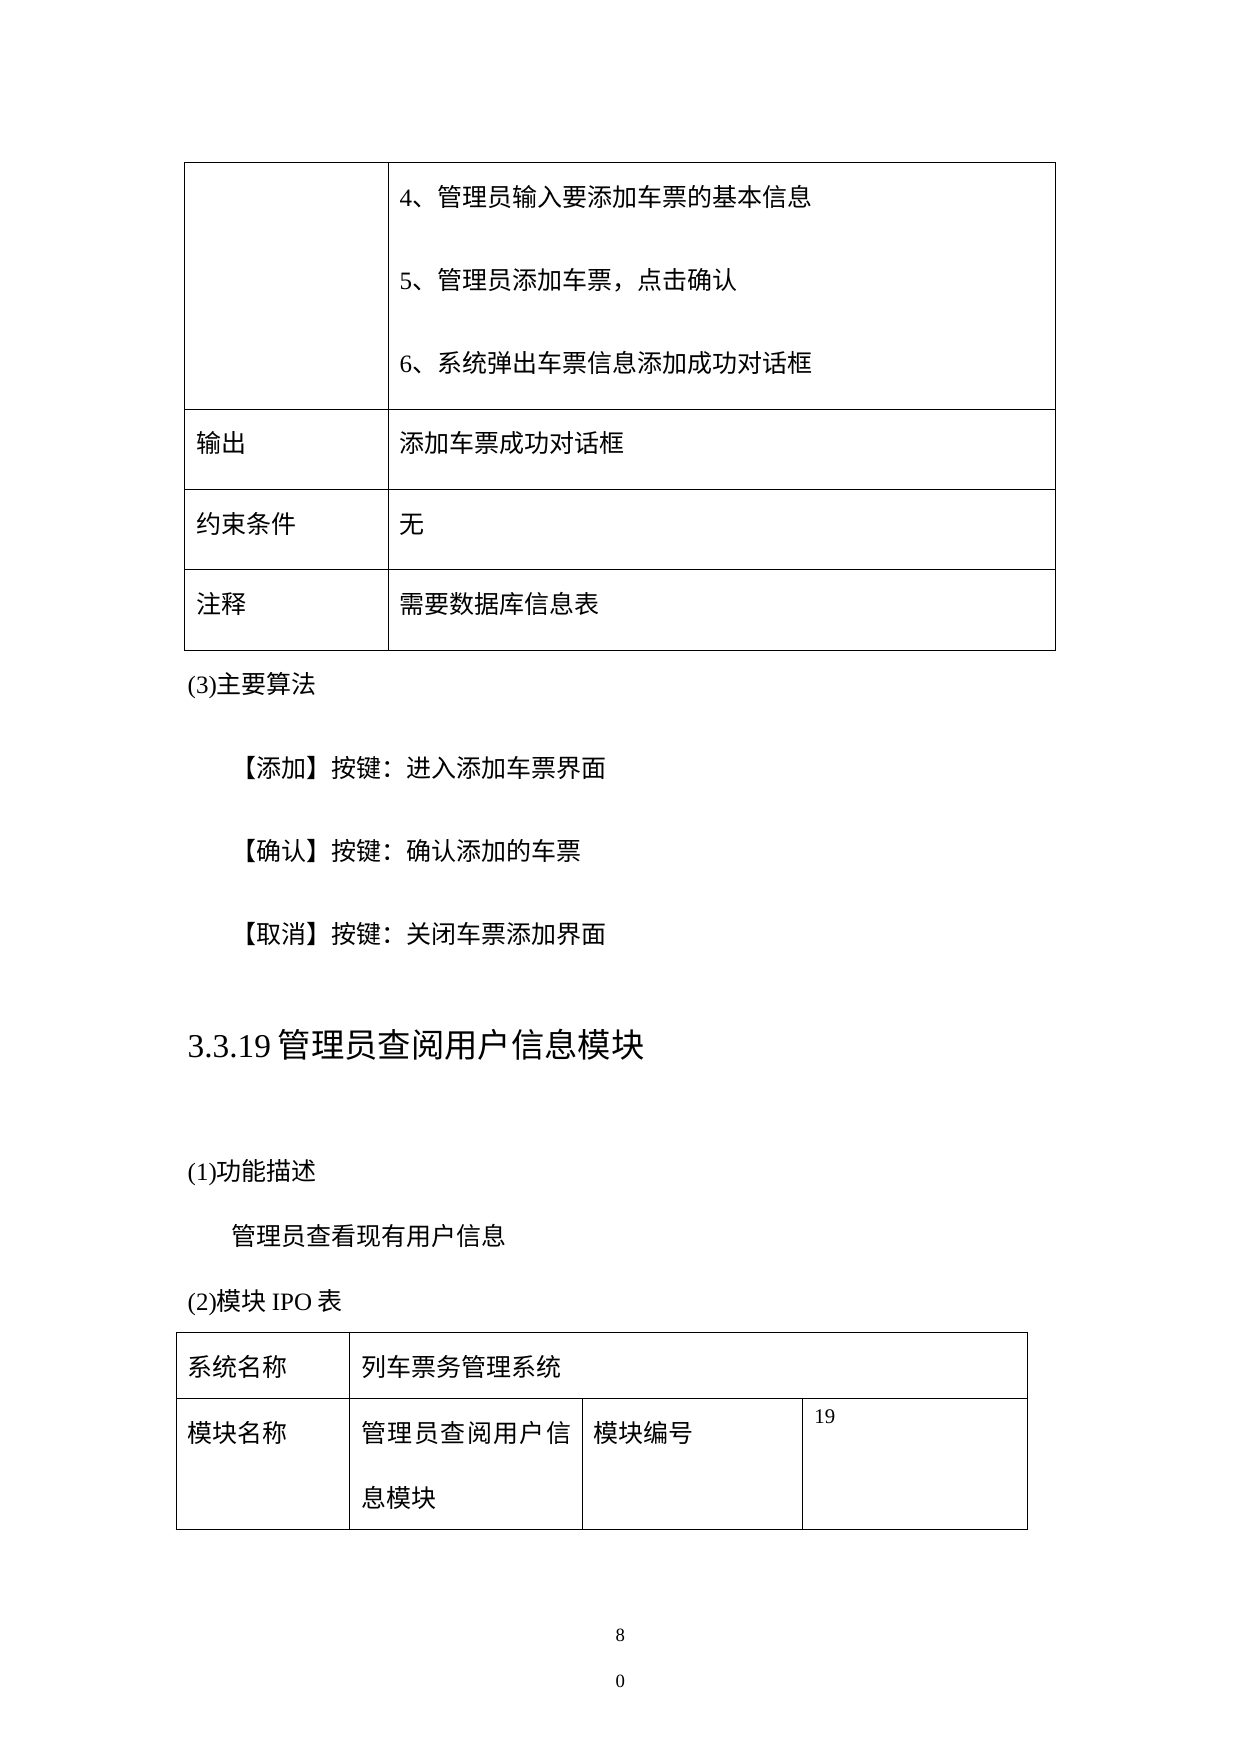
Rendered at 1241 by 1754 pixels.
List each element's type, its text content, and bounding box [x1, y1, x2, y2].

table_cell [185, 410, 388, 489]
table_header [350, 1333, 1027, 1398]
text (2)模块IPO表 [187, 1267, 1053, 1332]
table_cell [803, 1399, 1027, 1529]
text (1)功能描述 [187, 1137, 1053, 1202]
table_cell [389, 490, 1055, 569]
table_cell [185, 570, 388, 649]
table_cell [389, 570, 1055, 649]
text 管理员查看现有用户信息 [187, 1202, 1053, 1267]
subtitle 3.3.19管理员查阅用户信息模块 [187, 1010, 1053, 1075]
text 【添加】按键：进入添加车票界面 [187, 734, 1053, 799]
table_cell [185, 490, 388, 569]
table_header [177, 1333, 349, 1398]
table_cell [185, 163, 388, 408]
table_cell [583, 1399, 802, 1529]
text 【取消】按键：关闭车票添加界面 [187, 900, 1053, 965]
text 【确认】按键：确认添加的车票 [187, 817, 1053, 882]
text (3)主要算法 [187, 651, 1053, 716]
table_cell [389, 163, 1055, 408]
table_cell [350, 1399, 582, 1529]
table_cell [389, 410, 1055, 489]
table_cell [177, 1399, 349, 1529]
